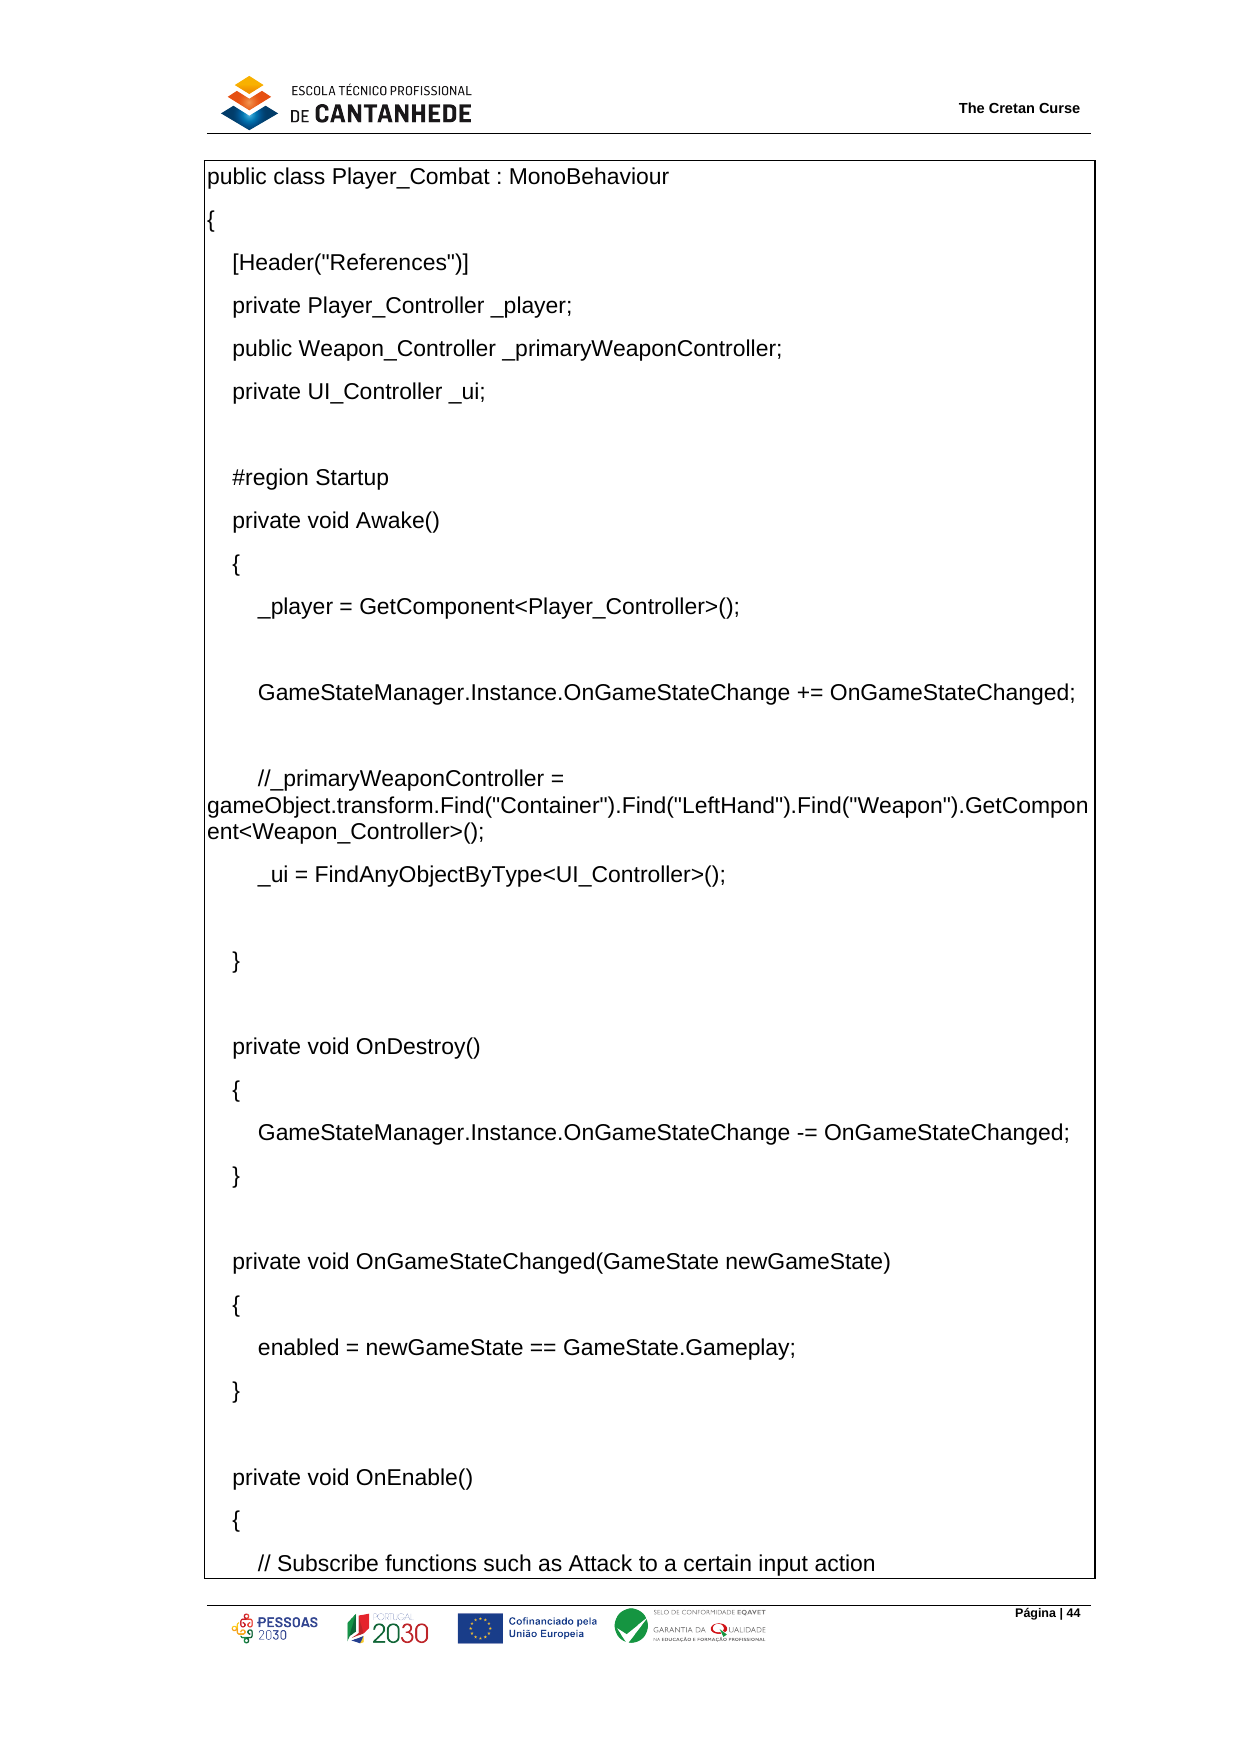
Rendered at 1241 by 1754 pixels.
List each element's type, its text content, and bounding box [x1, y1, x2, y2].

text } [205, 944, 1094, 973]
text { [205, 1288, 1094, 1318]
text private Player_Controller _player; [205, 289, 1094, 318]
text public class Player_Combat : MonoBehaviour [205, 161, 1094, 189]
text { [205, 1503, 1094, 1533]
text private void OnEnable() [205, 1460, 1094, 1490]
text private void Awake() [205, 504, 1094, 534]
text GameStateManager.Instance.OnGameStateChange -= OnGameStateChanged; [205, 1116, 1094, 1146]
text private void OnDestroy() [205, 1030, 1094, 1059]
text { [205, 547, 1094, 577]
text _player = GetComponent<Player_Controller>(); [205, 590, 1094, 620]
text public Weapon_Controller _primaryWeaponController; [205, 332, 1094, 362]
text private void OnGameStateChanged(GameState newGameState) [205, 1245, 1094, 1275]
text GameStateManager.Instance.OnGameStateChange += OnGameStateChanged; [205, 676, 1094, 706]
text //_primaryWeaponController = gameObject.transform.Find("Container").Find("LeftHand").Find("Weapon").GetComponent<Weapon_Controller>(); [205, 762, 1094, 844]
picture [218, 73, 475, 133]
text { [205, 1073, 1094, 1103]
text // Subscribe functions such as Attack to a certain input action [205, 1546, 1094, 1578]
text } [205, 1159, 1094, 1189]
text _ui = FindAnyObjectByType<UI_Controller>(); [205, 858, 1094, 887]
text enabled = newGameState == GameState.Gameplay; [205, 1331, 1094, 1361]
text } [205, 1374, 1094, 1404]
text private UI_Controller _ui; [205, 375, 1094, 404]
text { [205, 203, 1094, 232]
text #region Startup [205, 461, 1094, 491]
picture [218, 1606, 608, 1654]
picture [614, 1608, 766, 1643]
text [Header("References")] [205, 246, 1094, 276]
